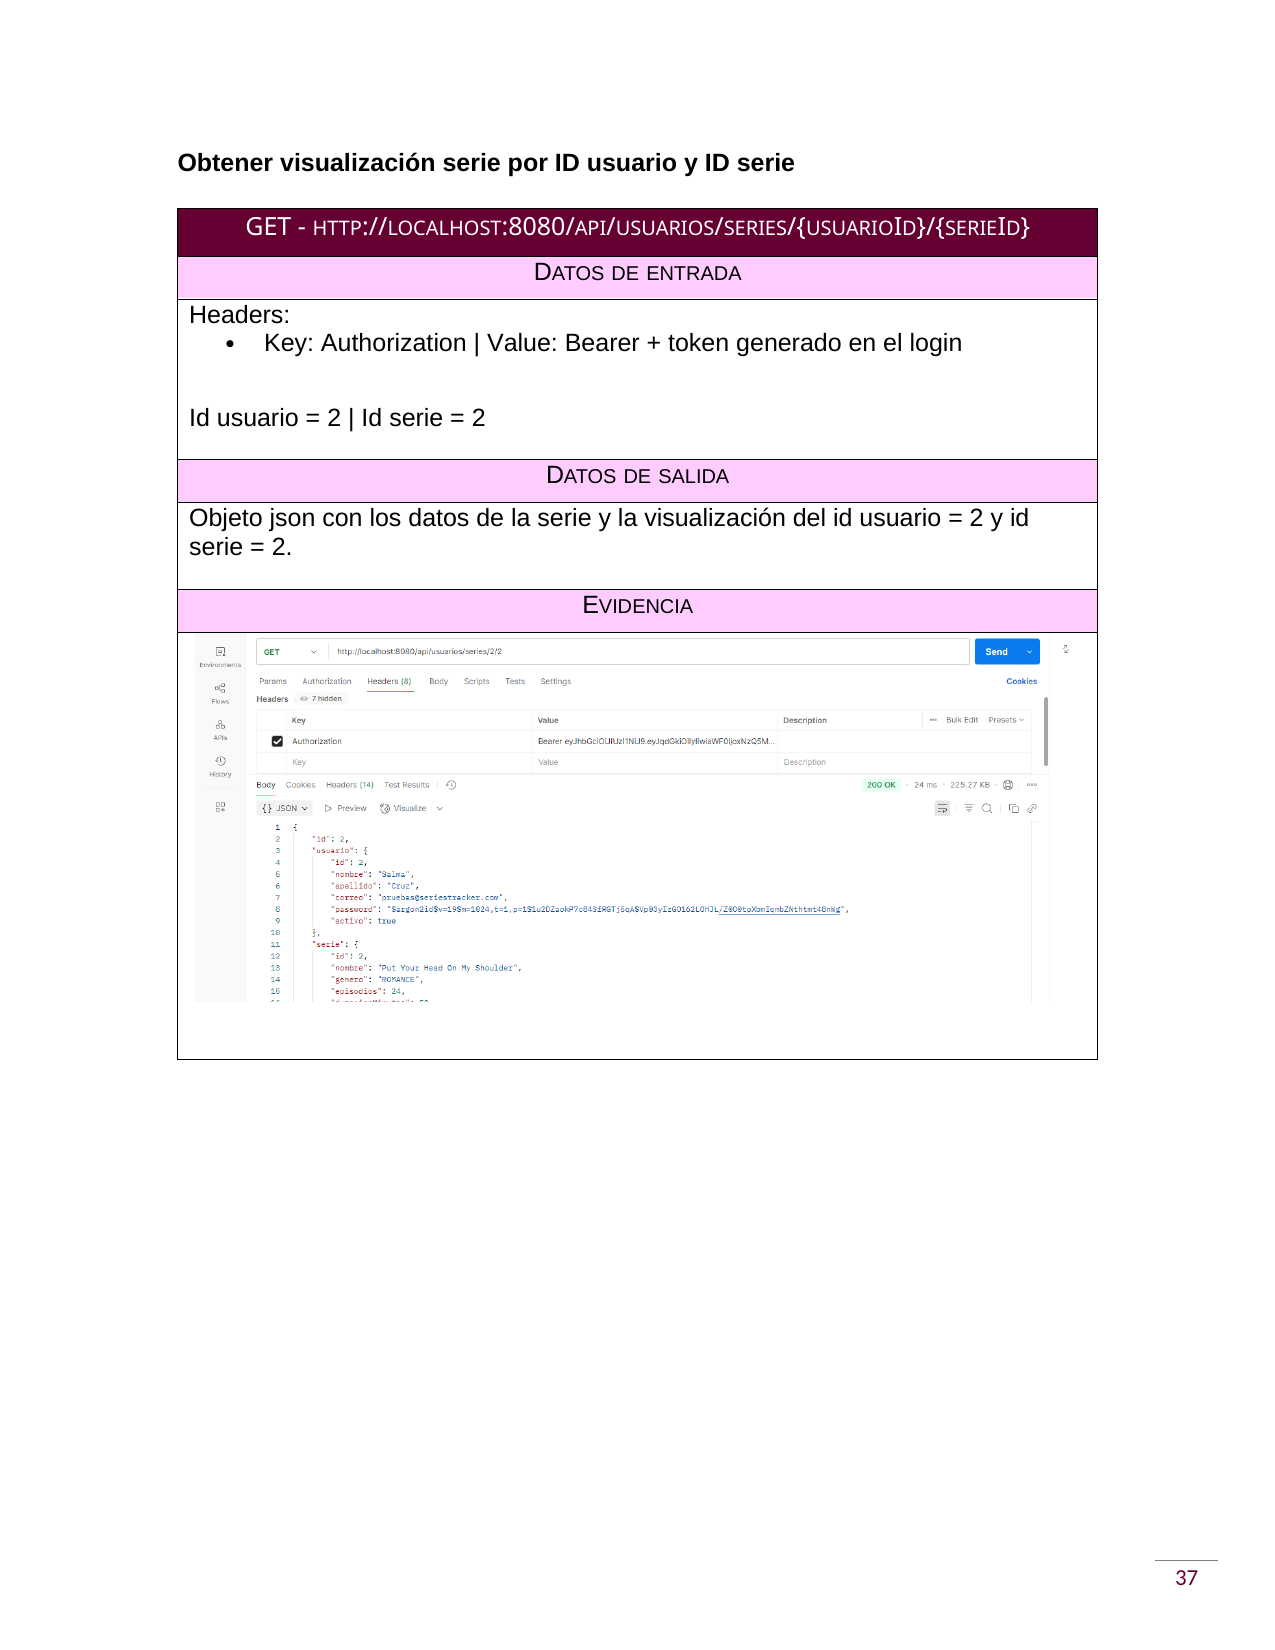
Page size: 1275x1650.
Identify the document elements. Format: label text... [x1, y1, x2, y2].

table_cell Headers: Key: Authorization | Value: Bearer + token generado en el login Id usuario = 2 | Id serie = 2 [178, 300, 226, 459]
table_cell Datos de entrada [178, 257, 1097, 298]
picture [194, 633, 1081, 1002]
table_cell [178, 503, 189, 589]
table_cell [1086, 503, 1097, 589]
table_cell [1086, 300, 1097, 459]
table_cell Evidencia [178, 590, 1097, 632]
text Obtener visualización serie por ID usuario y ID serie [177, 148, 1098, 176]
table_cell [178, 633, 1097, 1059]
table_cell Datos de salida [178, 460, 1097, 502]
table_header GET - http://localhost:8080/api/usuarios/series/{usuarioId}/{serieId} [178, 209, 1097, 256]
